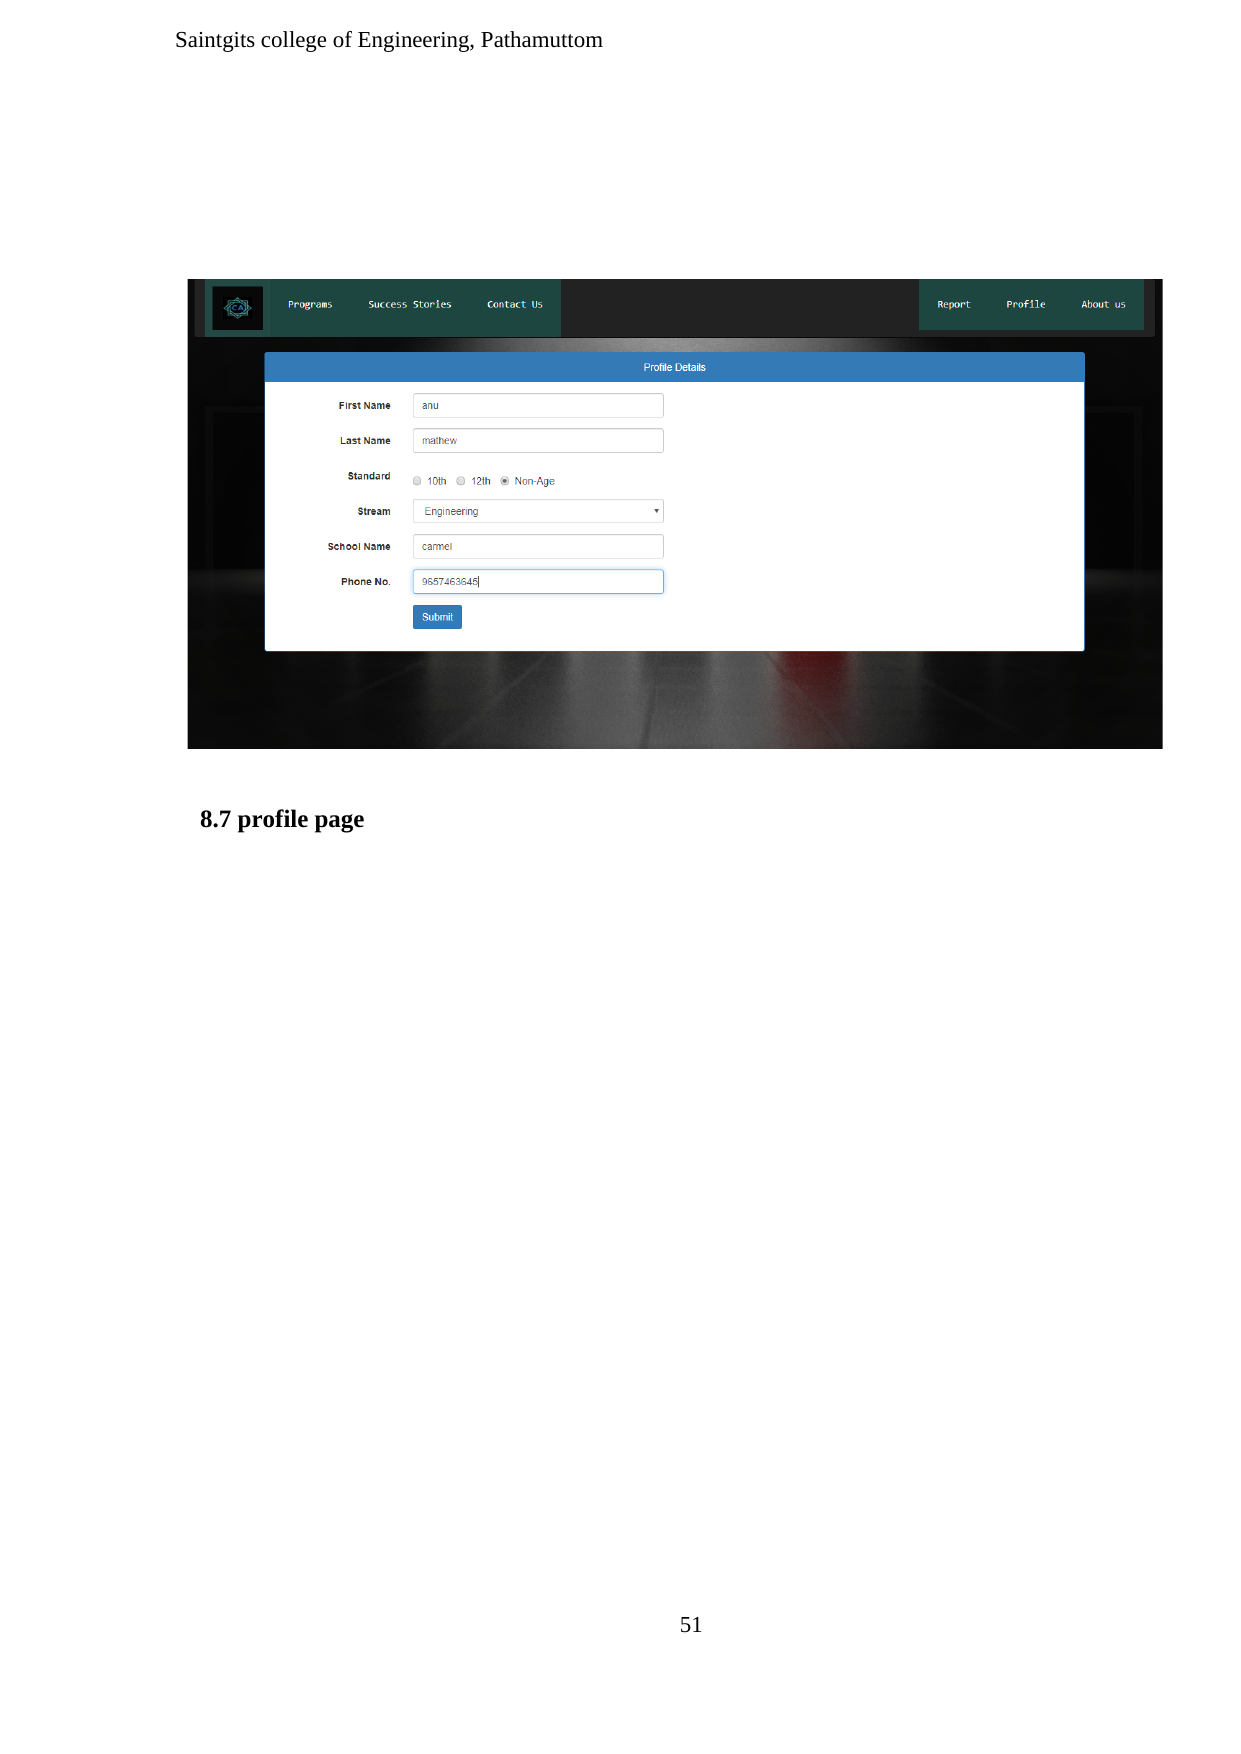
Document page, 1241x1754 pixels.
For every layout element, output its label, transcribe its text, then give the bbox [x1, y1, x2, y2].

picture [187, 279, 1163, 749]
text 8.7 profile page [175, 804, 1207, 833]
